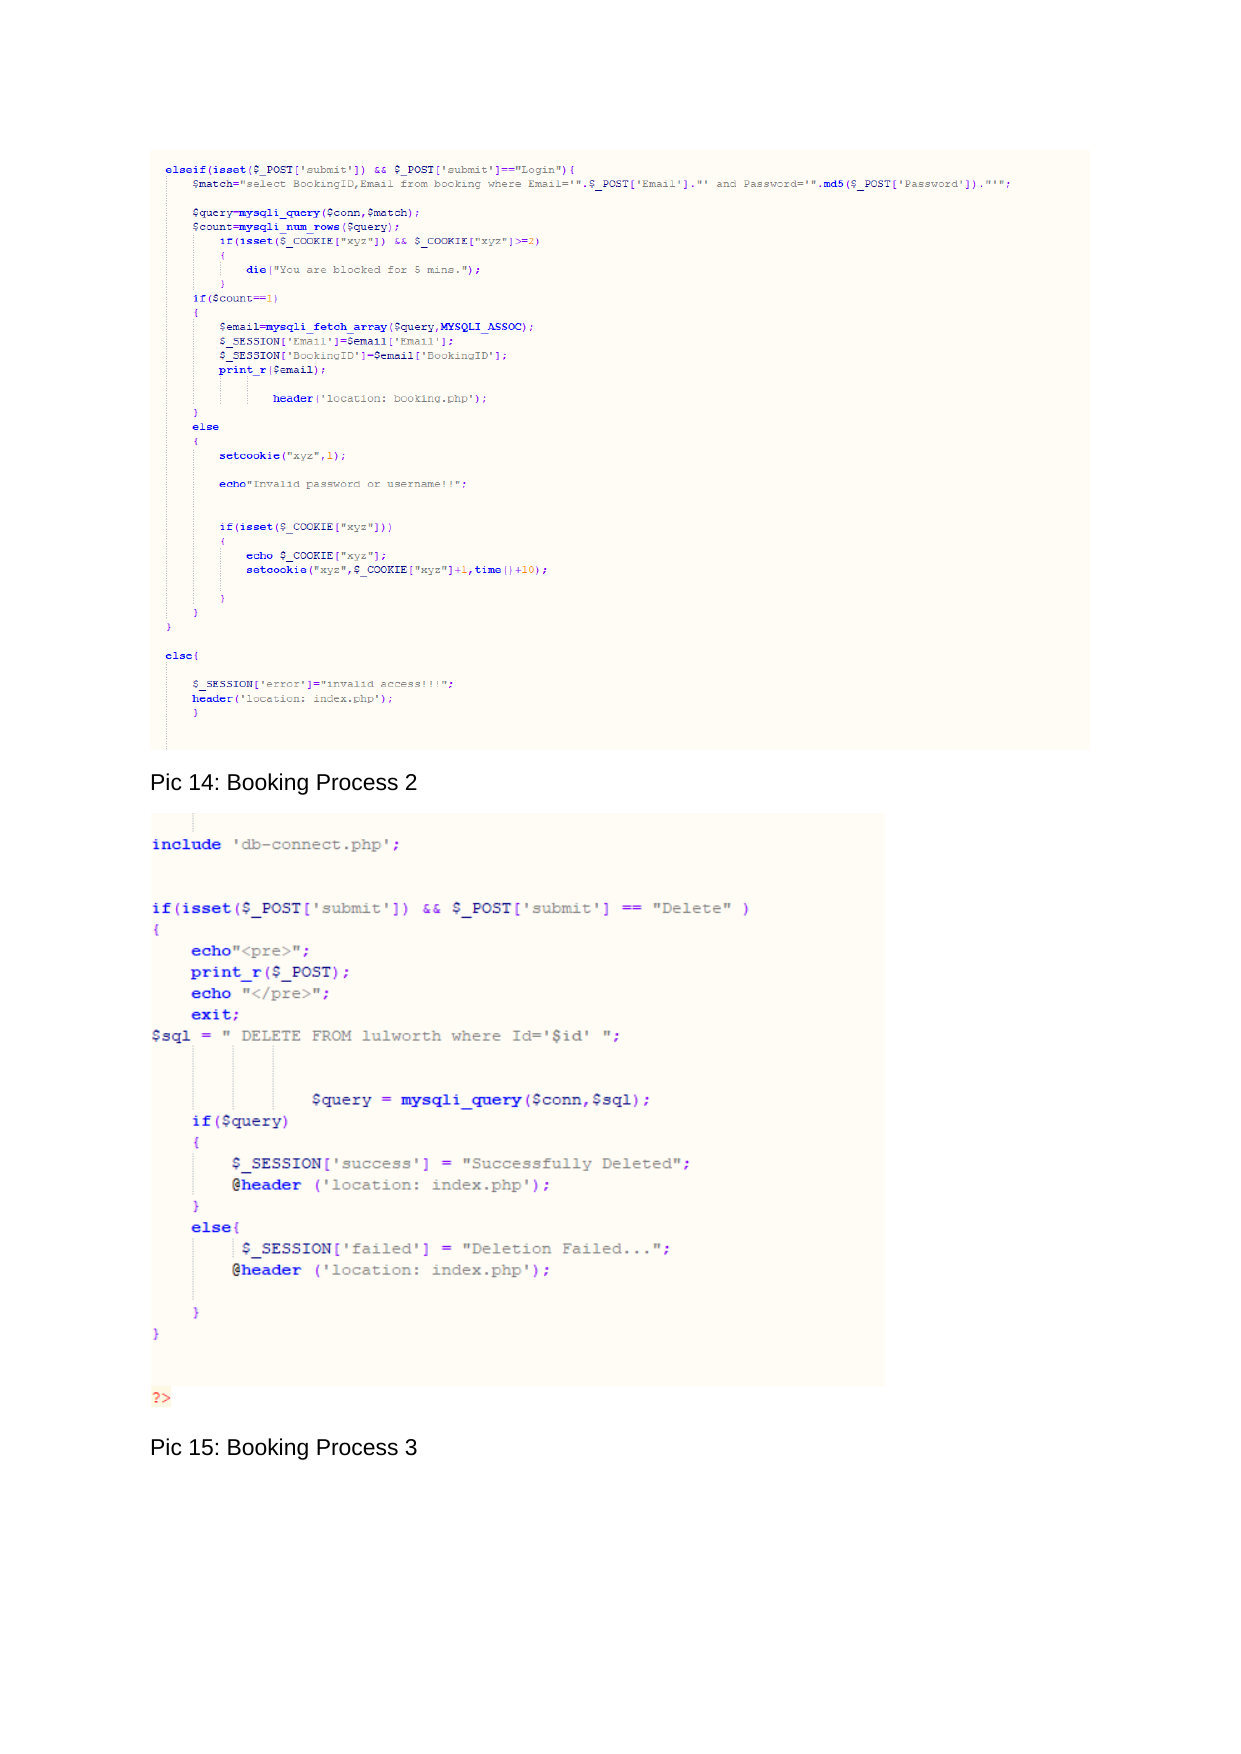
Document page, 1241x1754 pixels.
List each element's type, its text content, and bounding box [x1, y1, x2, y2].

text Pic 15: Booking Process 3 [150, 1434, 1090, 1460]
picture [150, 813, 886, 1415]
picture [150, 150, 1091, 750]
text Pic 14: Booking Process 2 [150, 768, 1090, 795]
